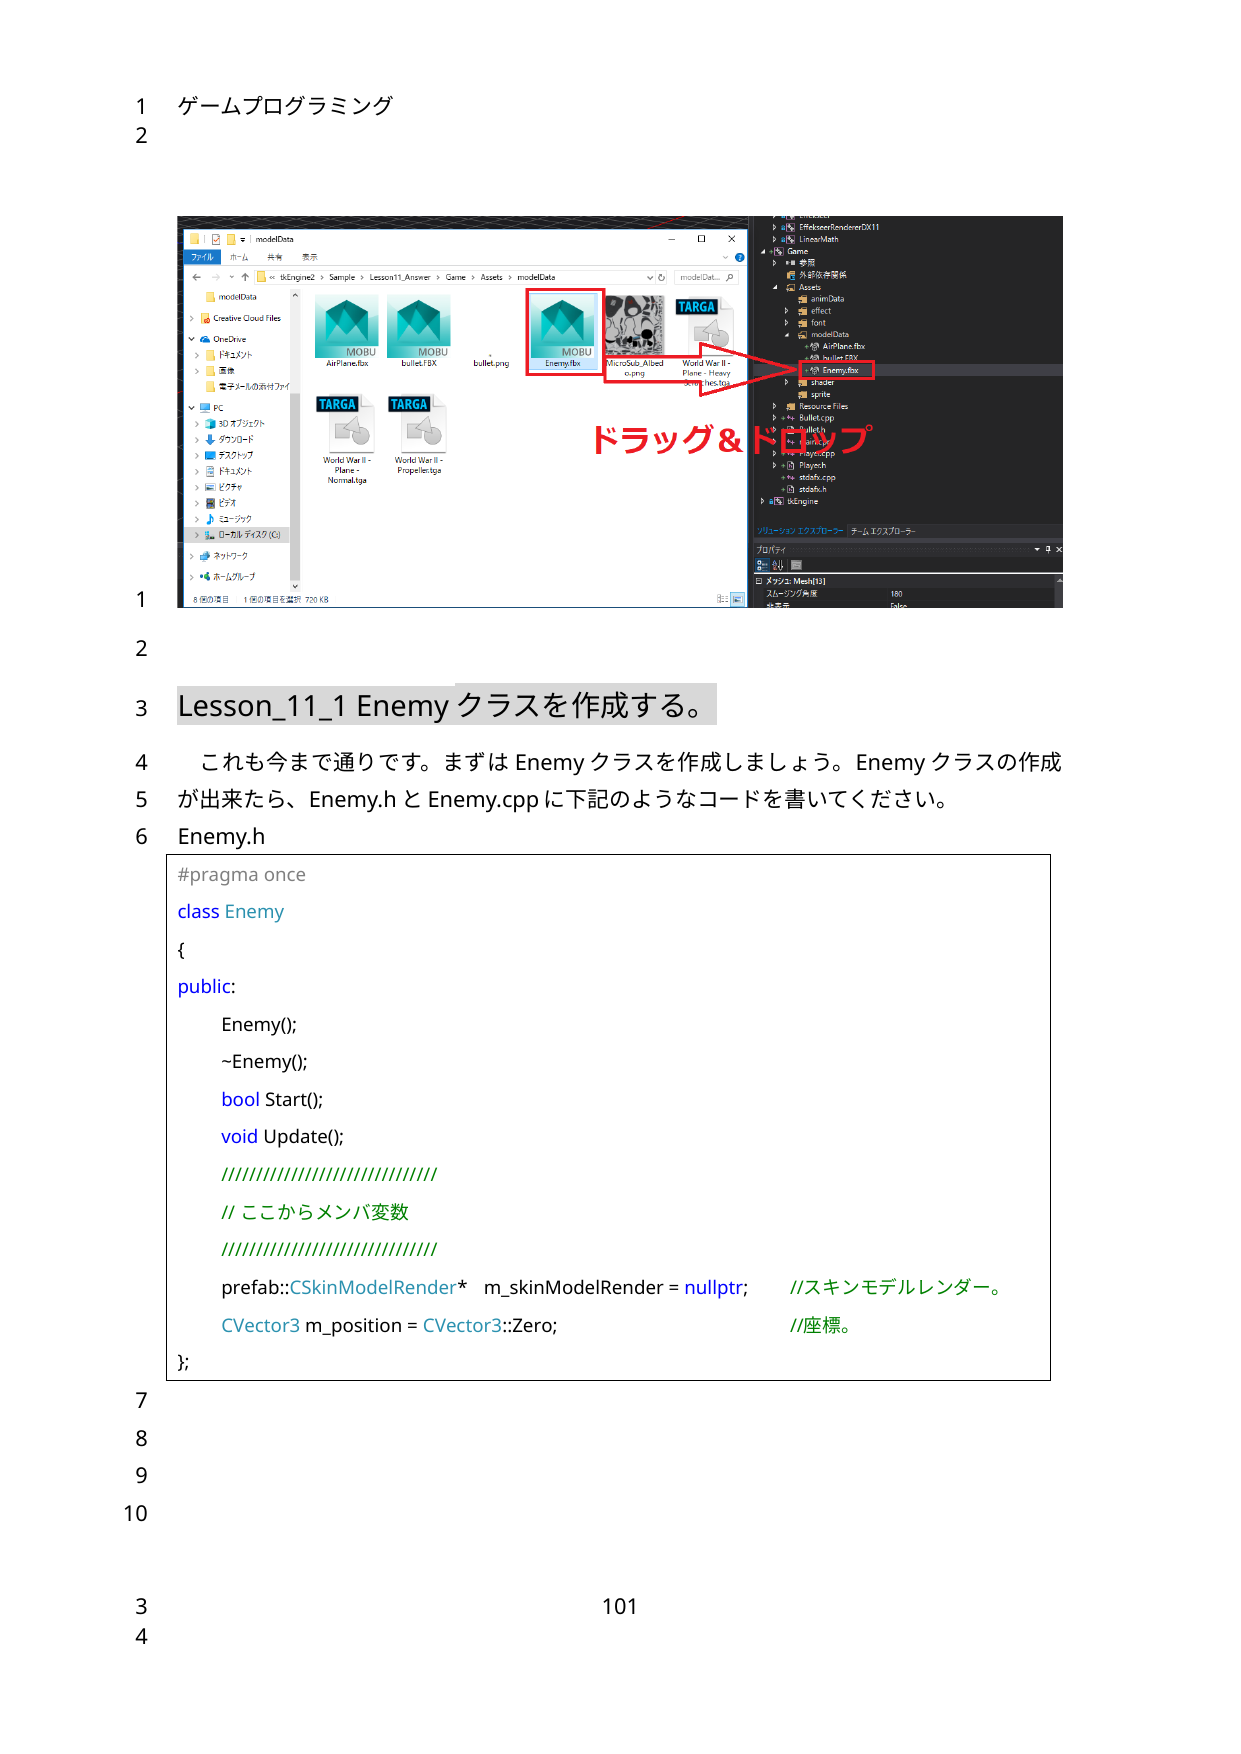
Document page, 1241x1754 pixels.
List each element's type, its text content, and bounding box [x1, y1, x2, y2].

table_header #pragma once class Enemy { public: Enemy(); ~Enemy(); bool Start(); void Update(); /////////////////////////////// // ここからメンバ変数 /////////////////////////////// prefab::CSkinModelRender* m_skinModelRender = nullptr; //スキンモデルレンダー。 CVector3 m_position = CVector3::Zero; //座標。 }; [167, 855, 1050, 1380]
text Enemy.h [177, 817, 1063, 854]
text これも今まで通りです。まずはEnemyクラスを作成しましょう。Enemyクラスの作成が出来たら、Enemy.hとEnemy.cppに下記のようなコードを書いてください。 [177, 742, 1063, 817]
subtitle Lesson_11_1 Enemyクラスを作成する。 [177, 667, 1063, 742]
picture [177, 216, 1063, 608]
